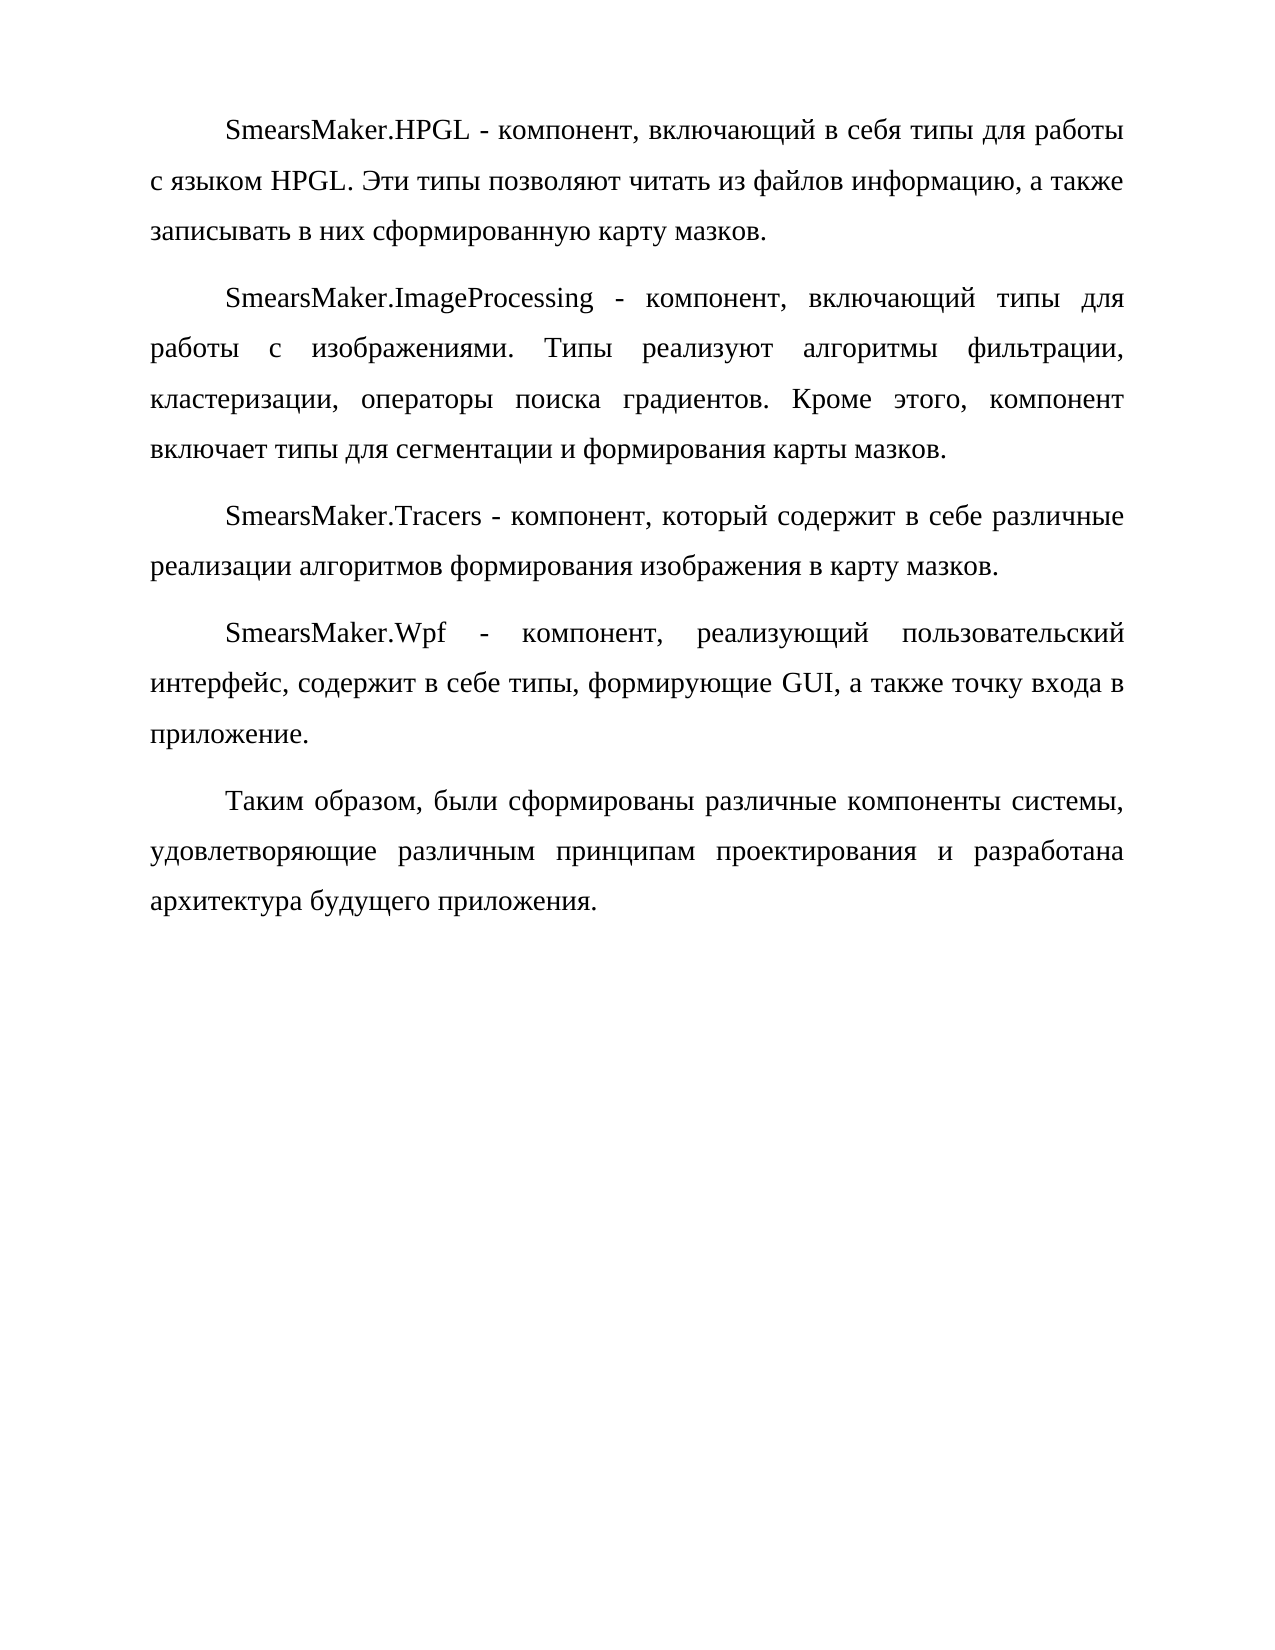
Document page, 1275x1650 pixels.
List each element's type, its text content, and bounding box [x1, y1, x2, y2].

text SmearsMaker.Wpf - компонент, реализующий пользовательский интерфейс, содержит в себе типы, формирующие GUI, а также точку входа в приложение. [150, 615, 1125, 749]
text SmearsMaker.HPGL - компонент, включающий в себя типы для работы с языком HPGL. Эти типы позволяют читать из файлов информацию, а также записывать в них сформированную карту мазков. [150, 112, 1125, 247]
text Таким образом, были сформированы различные компоненты системы, удовлетворяющие различным принципам проектирования и разработана архитектура будущего приложения. [150, 783, 1125, 917]
text SmearsMaker.Tracers - компонент, который содержит в себе различные реализации алгоритмов формирования изображения в карту мазков. [150, 498, 1125, 582]
text SmearsMaker.ImageProcessing - компонент, включающий типы для работы с изображениями. Типы реализуют алгоритмы фильтрации, кластеризации, операторы поиска градиентов. Кроме этого, компонент включает типы для сегментации и формирования карты мазков. [150, 280, 1125, 464]
